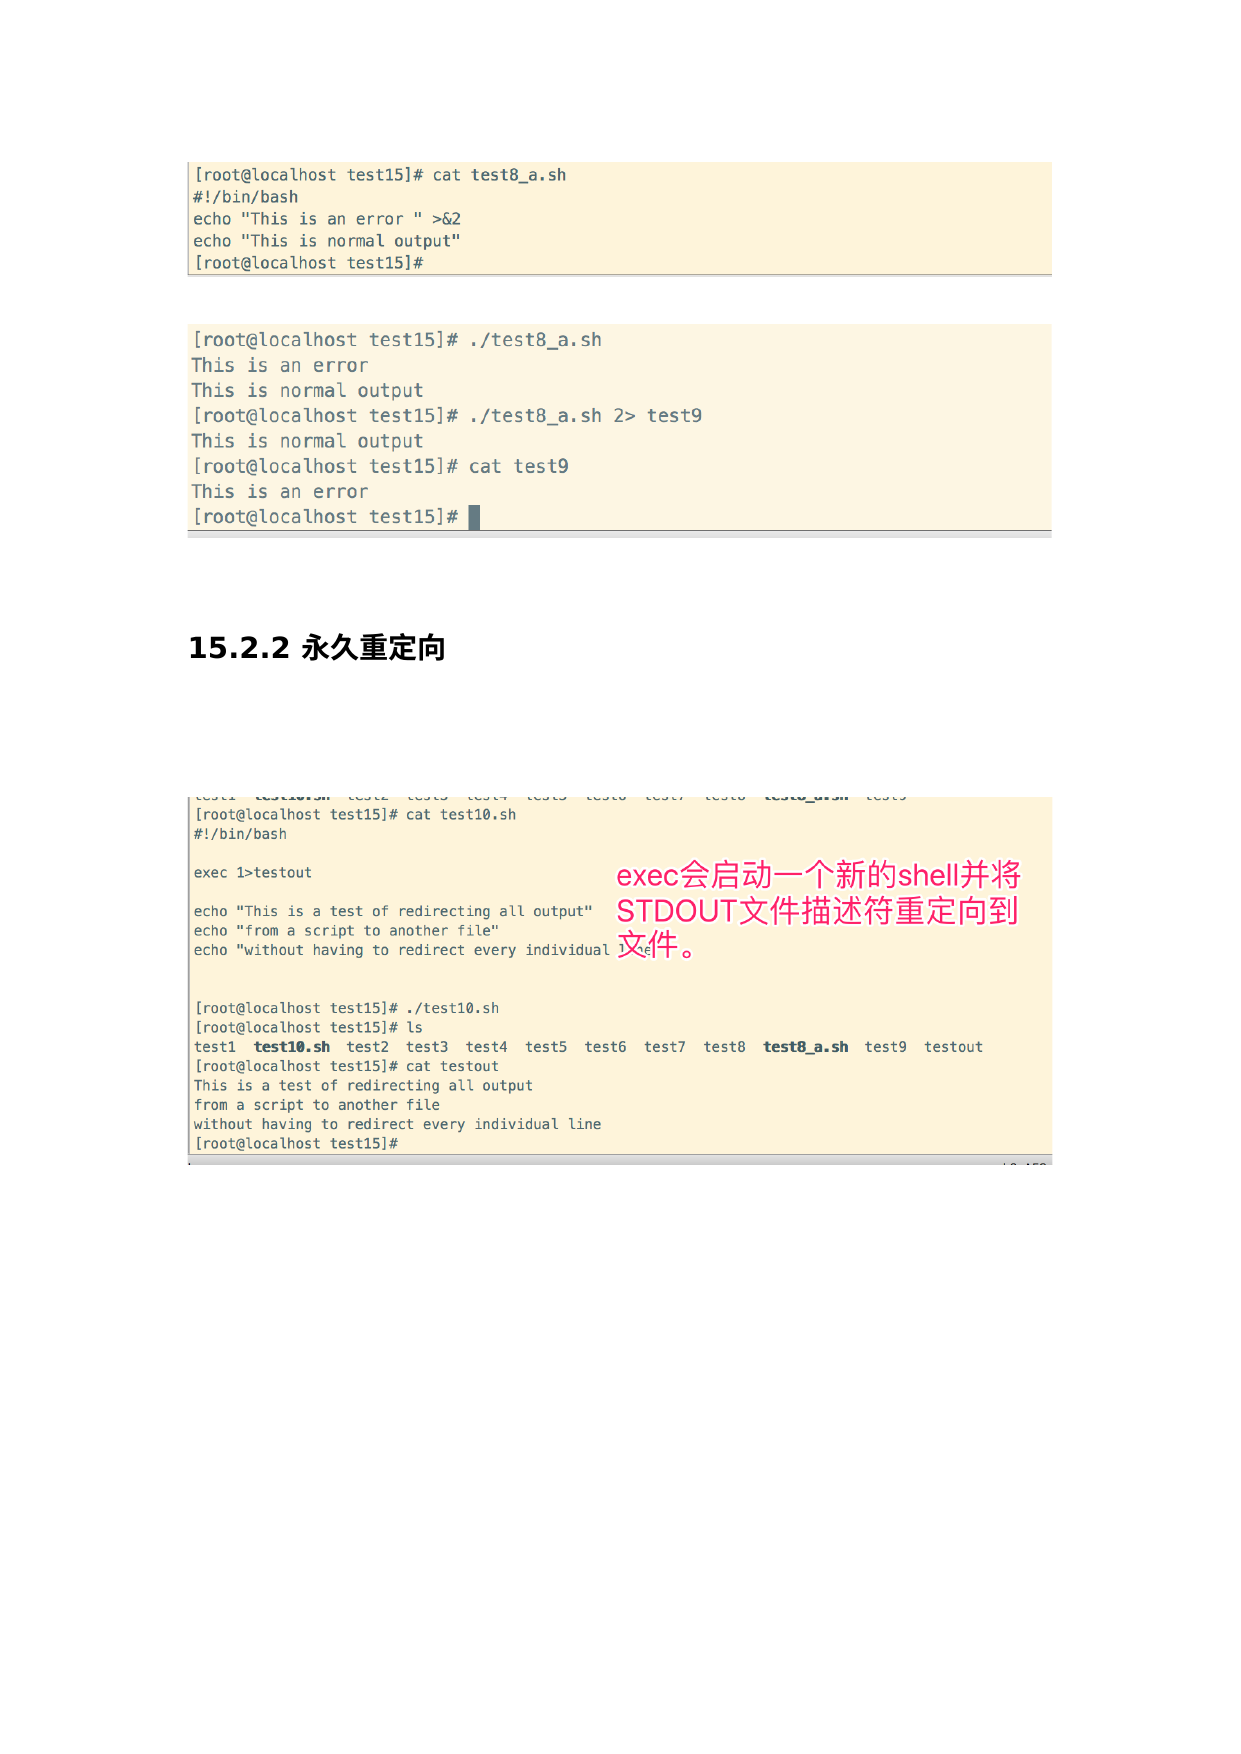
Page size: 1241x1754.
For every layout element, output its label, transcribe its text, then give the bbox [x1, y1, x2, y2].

picture [187, 162, 1052, 277]
picture [187, 797, 1053, 1165]
subtitle 15.2.2 永久重定向 [187, 614, 1053, 679]
picture [187, 324, 1052, 538]
